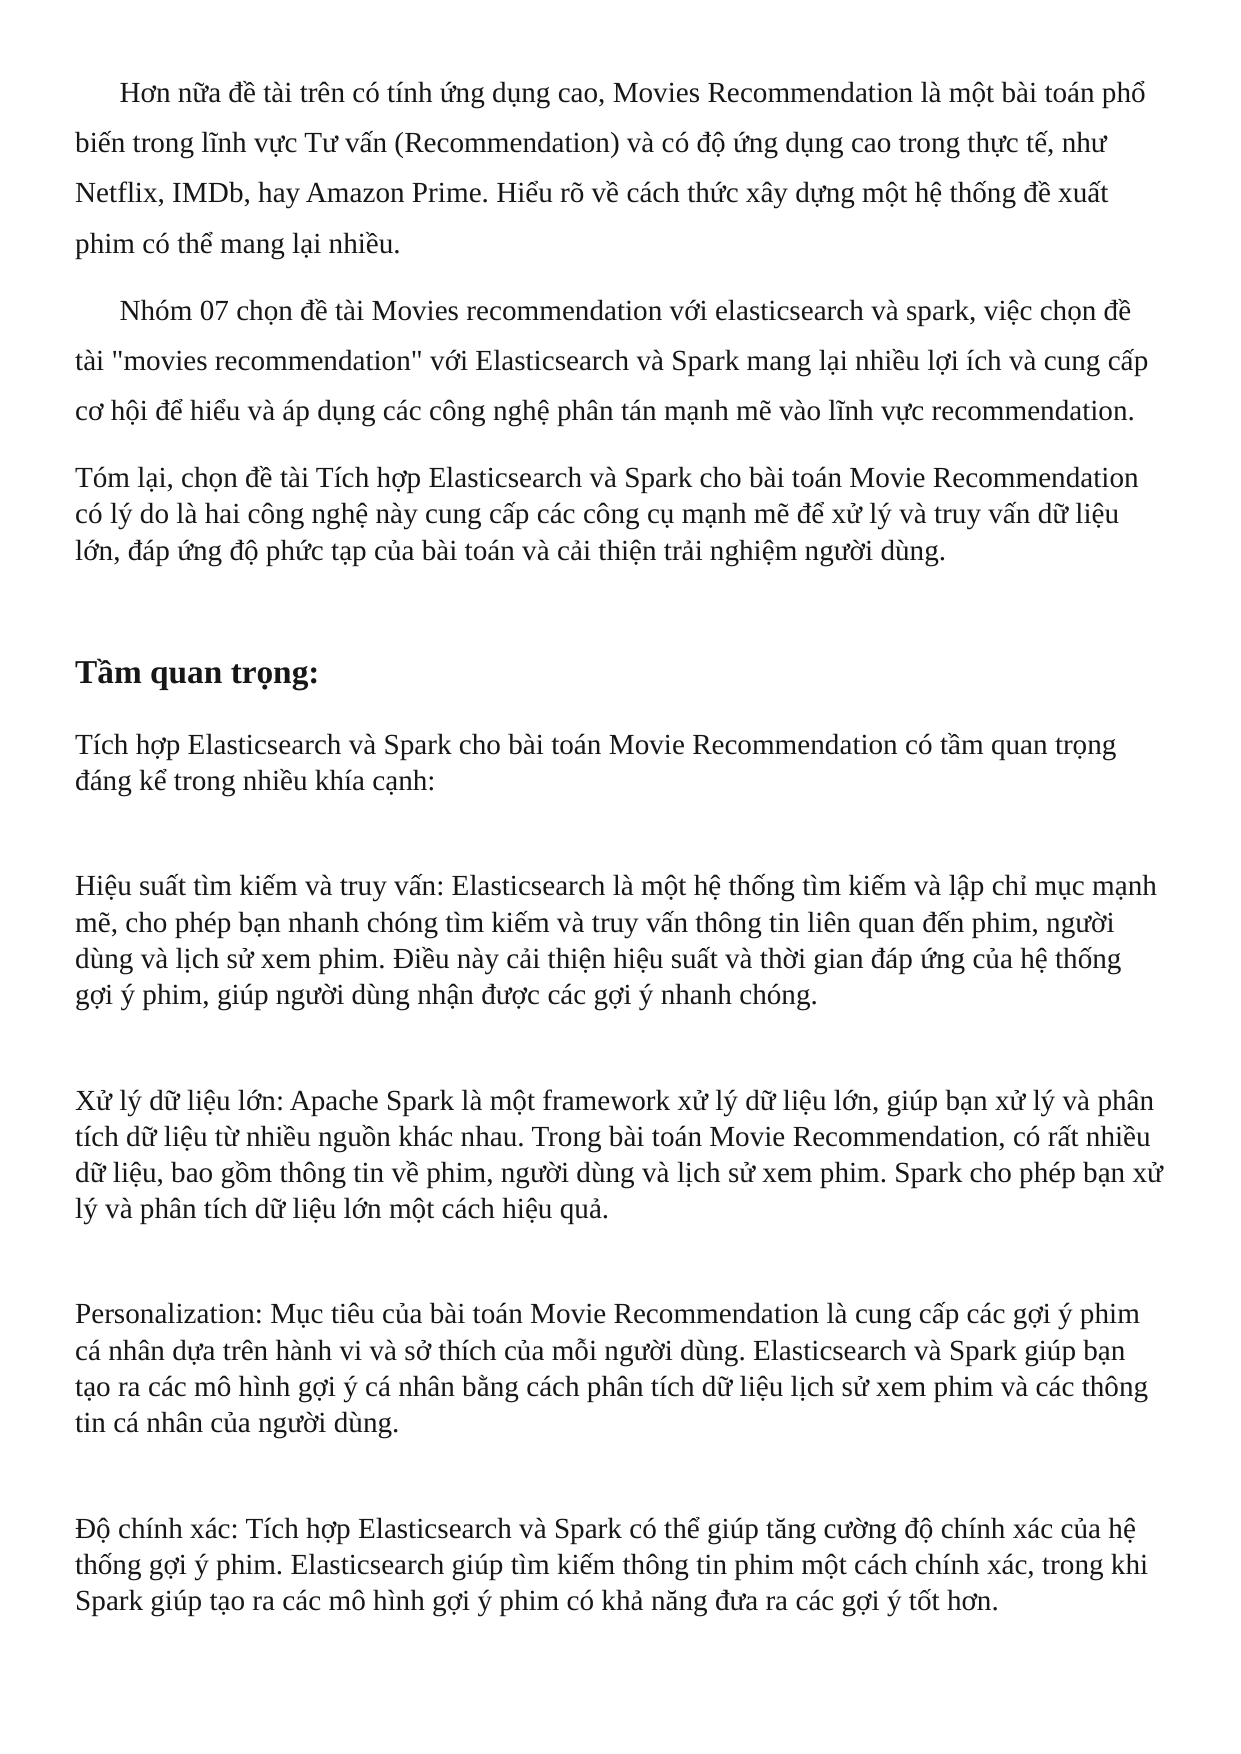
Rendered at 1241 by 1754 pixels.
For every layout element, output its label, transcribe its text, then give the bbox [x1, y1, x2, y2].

text Nhóm 07 chọn đề tài Movies recommendation với elasticsearch và spark, việc chọn đề tài "movies recommendation" với Elasticsearch và Spark mang lại nhiều lợi ích và cung cấp cơ hội để hiểu và áp dụng các công nghệ phân tán mạnh mẽ vào lĩnh vực recommendation. [75, 293, 1165, 427]
text Tóm lại, chọn đề tài Tích hợp Elasticsearch và Spark cho bài toán Movie Recommendation có lý do là hai công nghệ này cung cấp các công cụ mạnh mẽ để xử lý và truy vấn dữ liệu lớn, đáp ứng độ phức tạp của bài toán và cải thiện trải nghiệm người dùng. [75, 461, 1165, 566]
text Personalization: Mục tiêu của bài toán Movie Recommendation là cung cấp các gợi ý phim cá nhân dựa trên hành vi và sở thích của mỗi người dùng. Elasticsearch và Spark giúp bạn tạo ra các mô hình gợi ý cá nhân bằng cách phân tích dữ liệu lịch sử xem phim và các thông tin cá nhân của người dùng. [75, 1297, 1165, 1439]
text Hơn nữa đề tài trên có tính ứng dụng cao, Movies Recommendation là một bài toán phổ biến trong lĩnh vực Tư vấn (Recommendation) và có độ ứng dụng cao trong thực tế, như Netflix, IMDb, hay Amazon Prime. Hiểu rõ về cách thức xây dựng một hệ thống đề xuất phim có thể mang lại nhiều. [75, 75, 1165, 259]
text Hiệu suất tìm kiếm và truy vấn: Elasticsearch là một hệ thống tìm kiếm và lập chỉ mục mạnh mẽ, cho phép bạn nhanh chóng tìm kiếm và truy vấn thông tin liên quan đến phim, người dùng và lịch sử xem phim. Điều này cải thiện hiệu suất và thời gian đáp ứng của hệ thống gợi ý phim, giúp người dùng nhận được các gợi ý nhanh chóng. [75, 868, 1165, 1011]
text Xử lý dữ liệu lớn: Apache Spark là một framework xử lý dữ liệu lớn, giúp bạn xử lý và phân tích dữ liệu từ nhiều nguồn khác nhau. Trong bài toán Movie Recommendation, có rất nhiều dữ liệu, bao gồm thông tin về phim, người dùng và lịch sử xem phim. Spark cho phép bạn xử lý và phân tích dữ liệu lớn một cách hiệu quả. [75, 1083, 1165, 1224]
text Tích hợp Elasticsearch và Spark cho bài toán Movie Recommendation có tầm quan trọng đáng kể trong nhiều khía cạnh: [75, 727, 1165, 796]
text Tầm quan trọng: [75, 653, 1165, 691]
text Độ chính xác: Tích hợp Elasticsearch và Spark có thể giúp tăng cường độ chính xác của hệ thống gợi ý phim. Elasticsearch giúp tìm kiếm thông tin phim một cách chính xác, trong khi Spark giúp tạo ra các mô hình gợi ý phim có khả năng đưa ra các gợi ý tốt hơn. [75, 1511, 1165, 1617]
